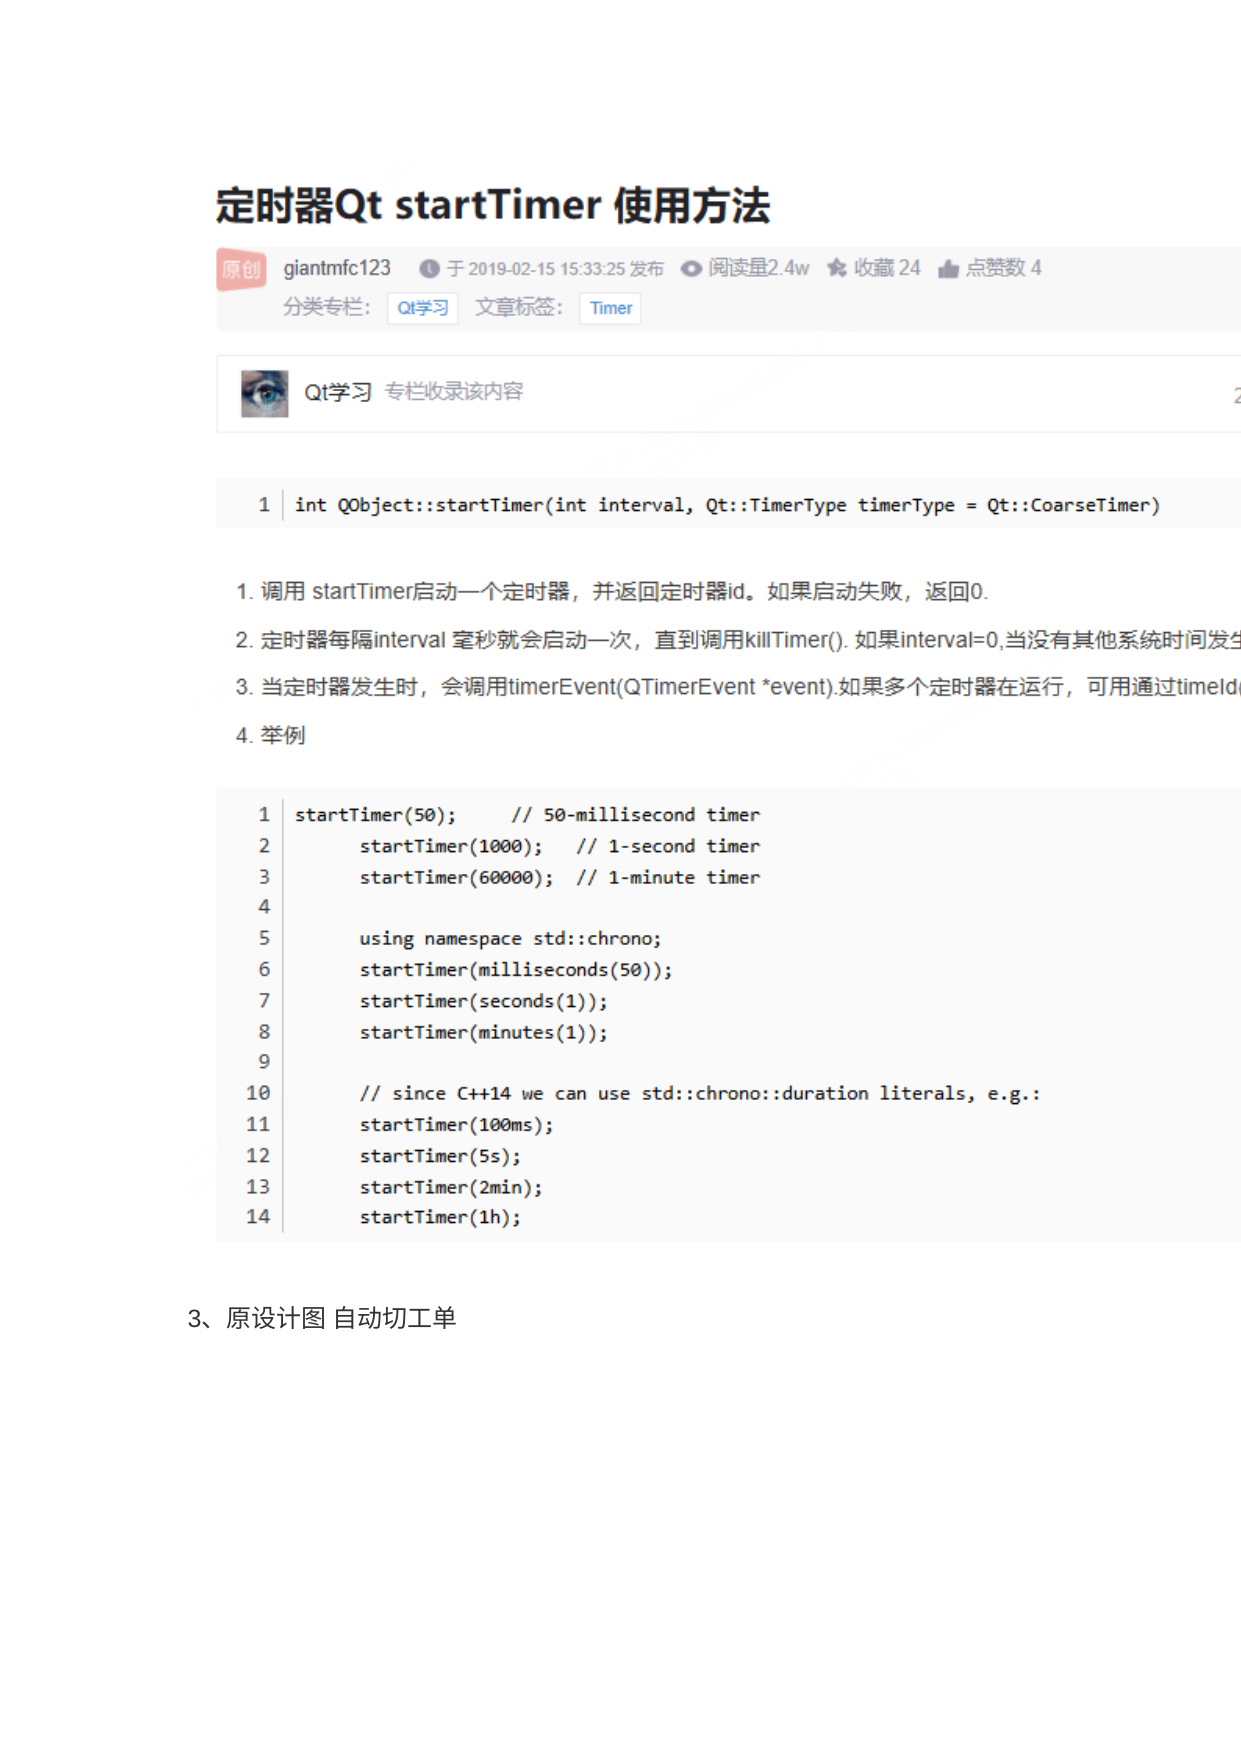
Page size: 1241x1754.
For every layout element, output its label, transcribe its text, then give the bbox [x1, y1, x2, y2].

picture [187, 162, 1241, 1247]
text 3、原设计图 自动切工单 [187, 1284, 1053, 1349]
